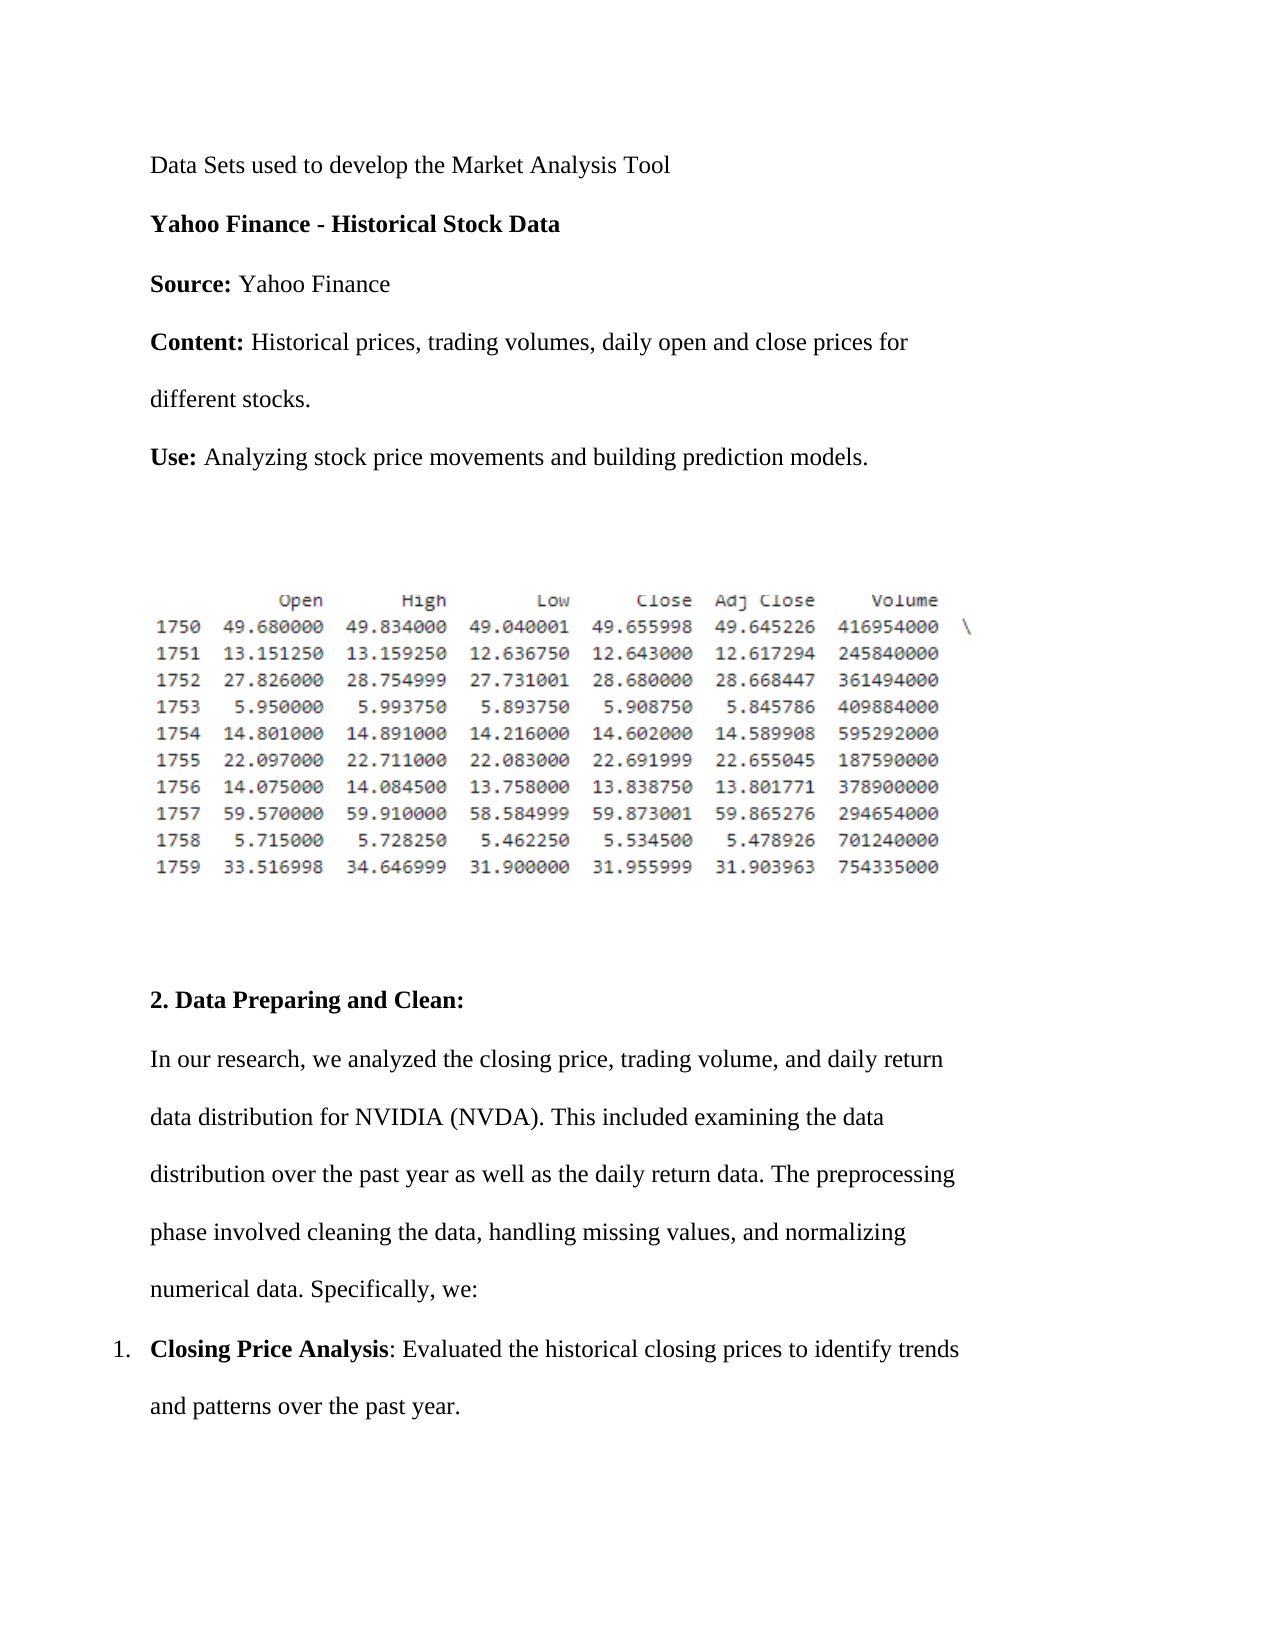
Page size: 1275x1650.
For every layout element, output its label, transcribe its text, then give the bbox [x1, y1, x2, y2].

text 2. Data Preparing and Clean: [150, 985, 975, 1013]
text Source: Yahoo Finance Content: Historical prices, trading volumes, daily open and close prices for different stocks. Use: Analyzing stock price movements and building prediction models. [150, 269, 975, 470]
list Closing Price Analysis: Evaluated the historical closing prices to identify trends and patterns over the past year. [112, 1334, 975, 1420]
picture [150, 595, 1115, 897]
subtitle Data Sets used to develop the Market Analysis Tool [150, 150, 975, 179]
text In our research, we analyzed the closing price, trading volume, and daily return data distribution for NVIDIA (NVDA). This included examining the data distribution over the past year as well as the daily return data. The preprocessing phase involved cleaning the data, handling missing values, and normalizing numerical data. Specifically, we: [150, 1044, 975, 1303]
subtitle Yahoo Finance - Historical Stock Data [150, 209, 975, 238]
